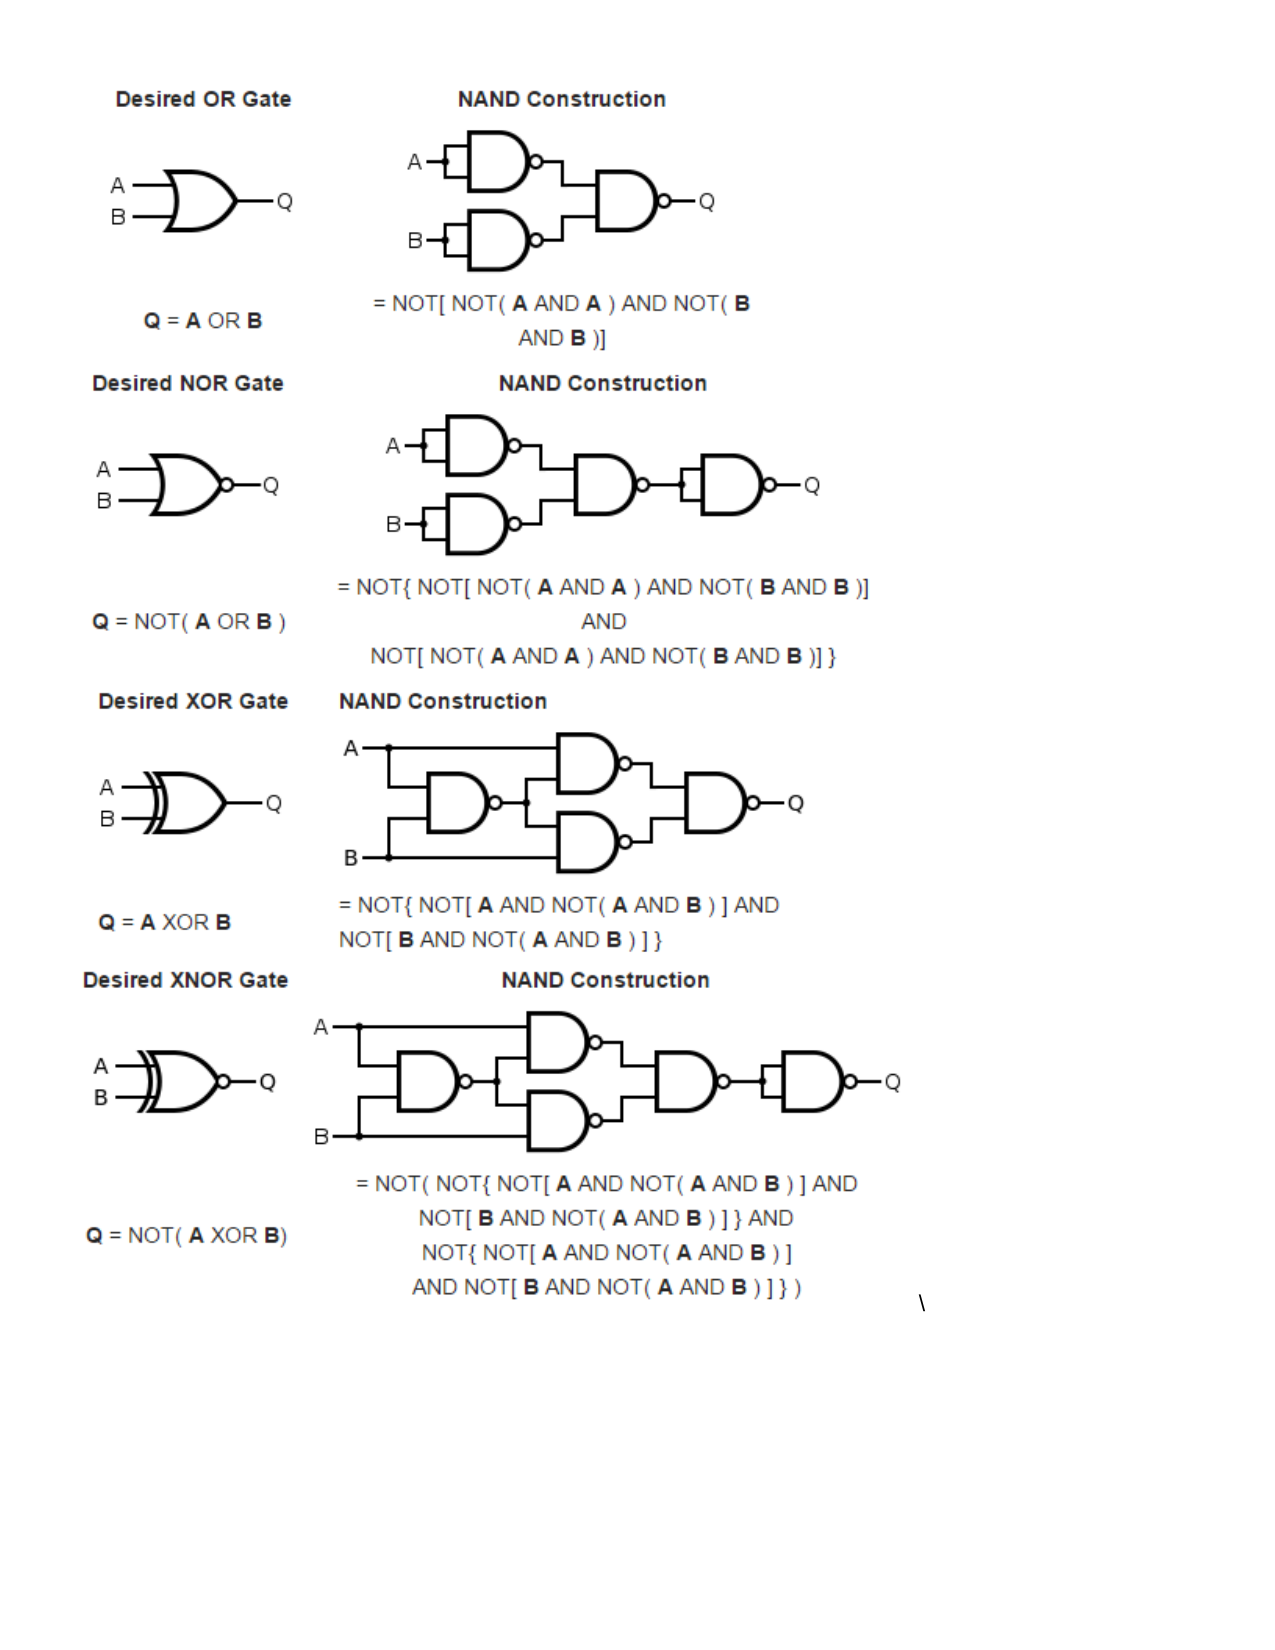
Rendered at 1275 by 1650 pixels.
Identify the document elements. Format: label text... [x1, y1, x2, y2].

picture [75, 966, 919, 1312]
picture [75, 684, 822, 963]
picture [75, 366, 893, 681]
picture [75, 75, 794, 363]
